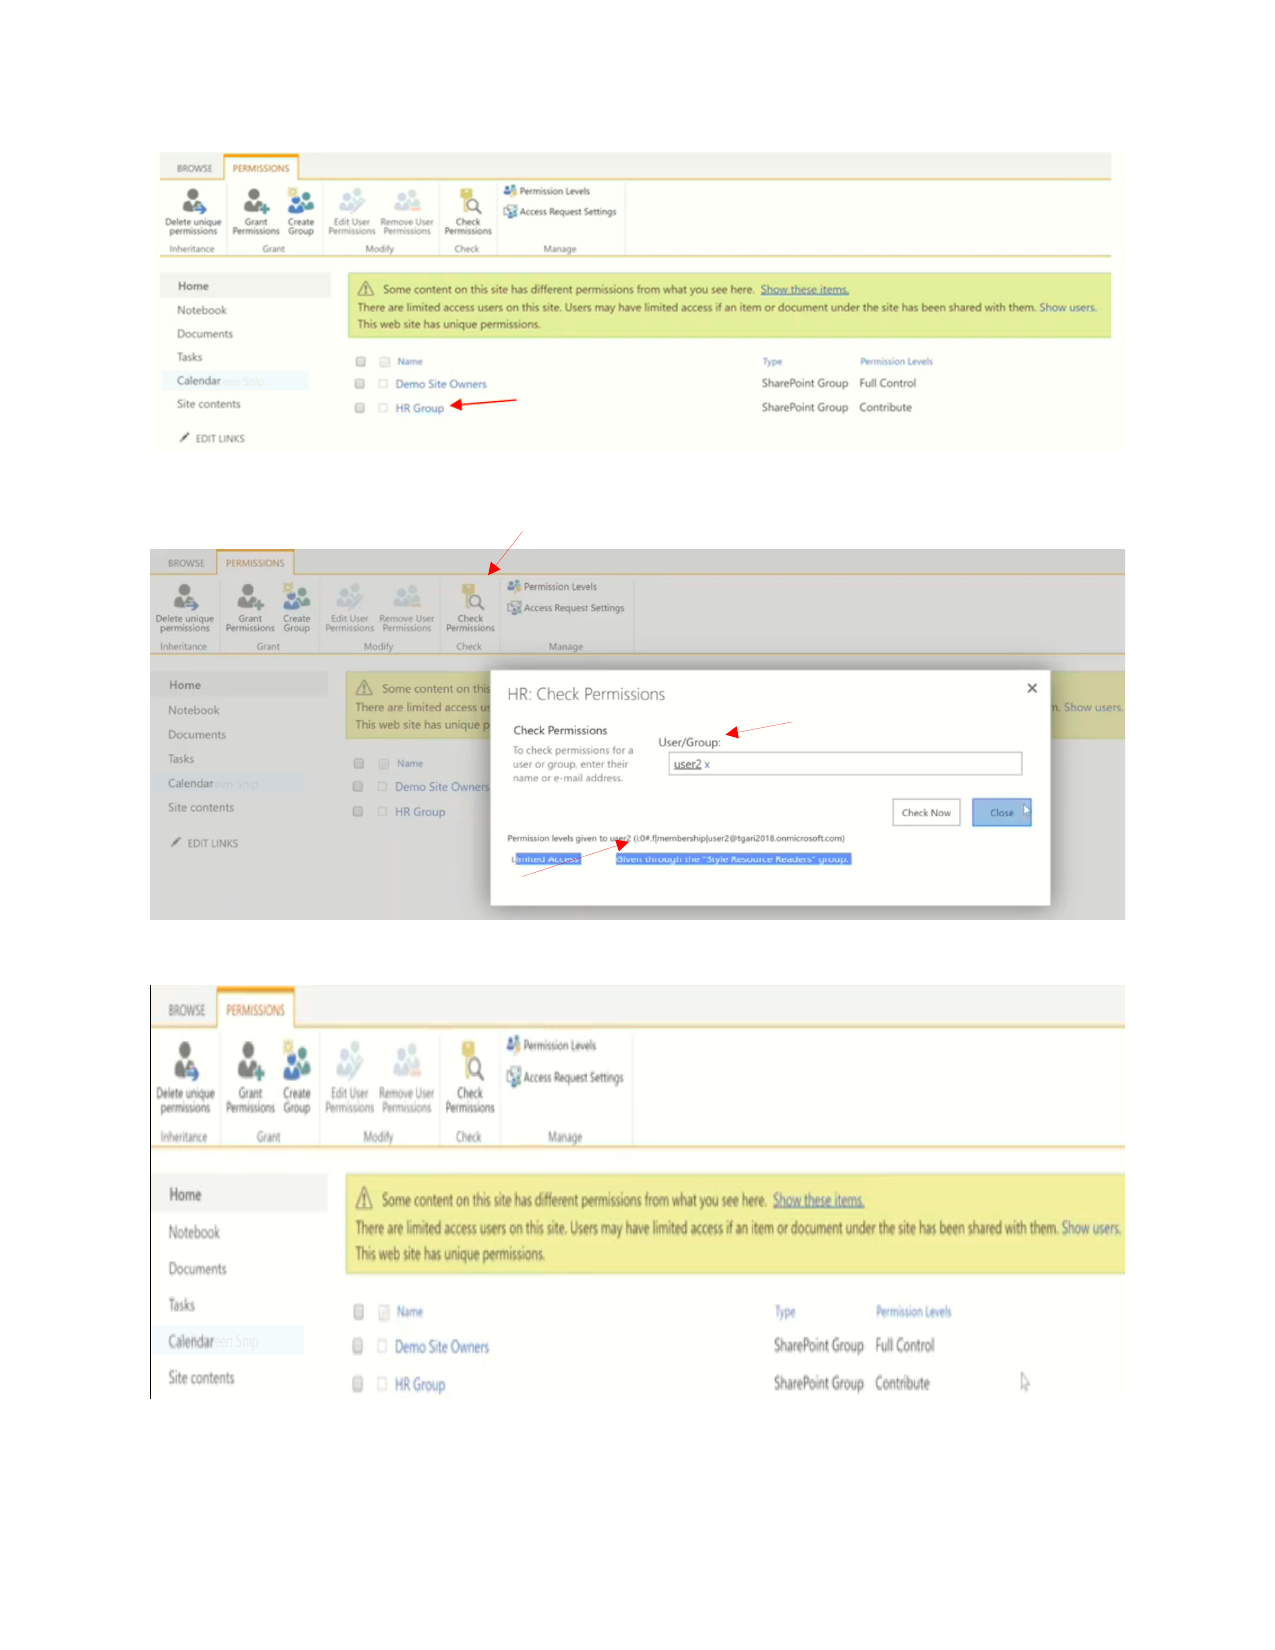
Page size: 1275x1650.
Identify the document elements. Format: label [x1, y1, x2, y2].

picture [150, 985, 1125, 1399]
picture [150, 549, 1125, 920]
picture [150, 150, 1125, 453]
